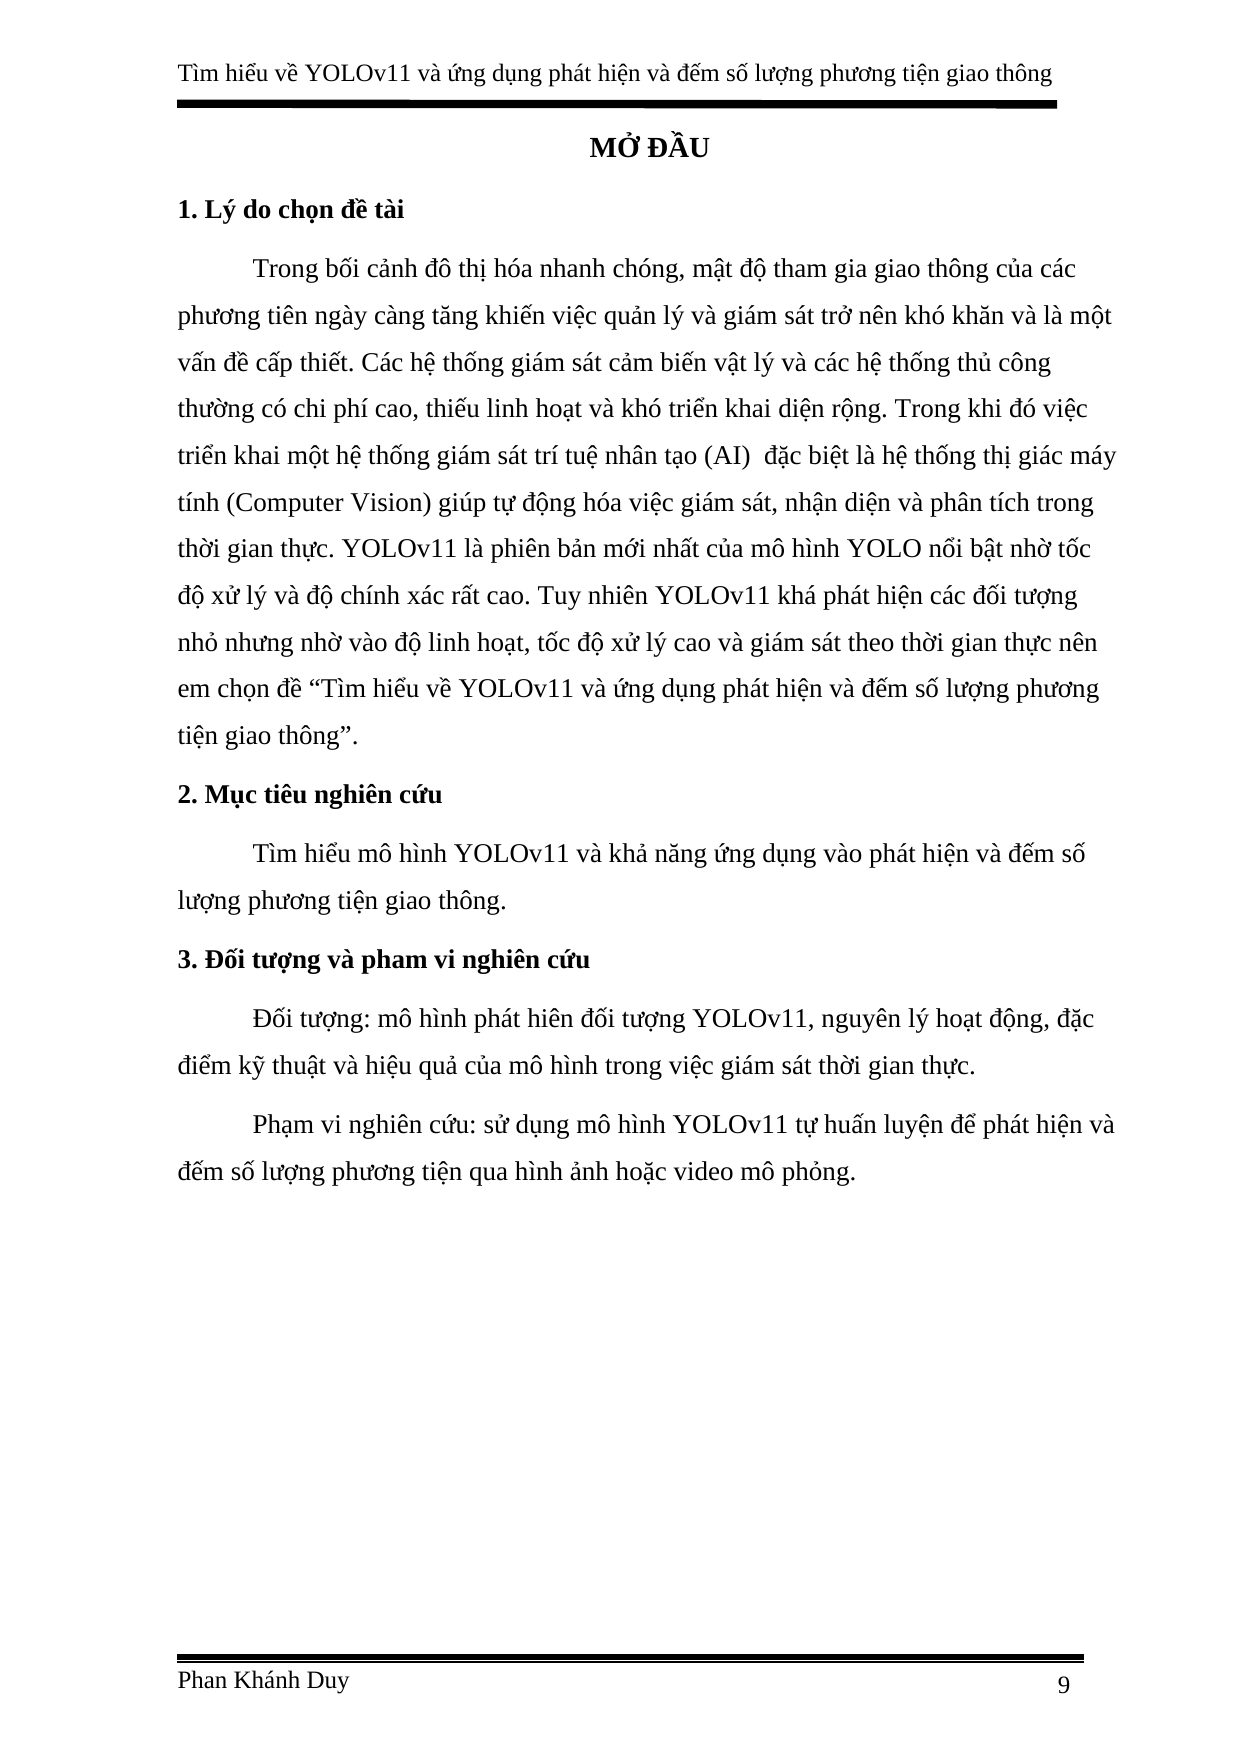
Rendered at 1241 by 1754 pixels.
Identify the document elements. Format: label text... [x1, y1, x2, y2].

subtitle 3. Đối tượng và pham vi nghiên cứu [177, 943, 1122, 974]
text Tìm hiểu mô hình YOLOv11 và khả năng ứng dụng vào phát hiện và đếm số lượng phương tiện giao thông. [177, 838, 1122, 915]
text Đối tượng: mô hình phát hiên đối tượng YOLOv11, nguyên lý hoạt động, đặc điểm kỹ thuật và hiệu quả của mô hình trong việc giám sát thời gian thực. [177, 1003, 1122, 1080]
text Trong bối cảnh đô thị hóa nhanh chóng, mật độ tham gia giao thông của các phương tiên ngày càng tăng khiến việc quản lý và giám sát trở nên khó khăn và là một vấn đề cấp thiết. Các hệ thống giám sát cảm biến vật lý và các hệ thống thủ công thường có chi phí cao, thiếu linh hoạt và khó triển khai diện rộng. Trong khi đó việc triển khai một hệ thống giám sát trí tuệ nhân tạo (AI) đặc biệt là hệ thống thị giác máy tính (Computer Vision) giúp tự động hóa việc giám sát, nhận diện và phân tích trong thời gian thực. YOLOv11 là phiên bản mới nhất của mô hình YOLO nổi bật nhờ tốc độ xử lý và độ chính xác rất cao. Tuy nhiên YOLOv11 khá phát hiện các đối tượng nhỏ nhưng nhờ vào độ linh hoạt, tốc độ xử lý cao và giám sát theo thời gian thực nên em chọn đề “Tìm hiểu về YOLOv11 và ứng dụng phát hiện và đếm số lượng phương tiện giao thông”. [177, 253, 1122, 750]
subtitle 2. Mục tiêu nghiên cứu [177, 778, 1122, 809]
text Phạm vi nghiên cứu: sử dụng mô hình YOLOv11 tự huấn luyện để phát hiện và đếm số lượng phương tiện qua hình ảnh hoặc video mô phỏng. [177, 1108, 1122, 1186]
subtitle 1. Lý do chọn đề tài [177, 193, 1122, 224]
subtitle MỞ ĐẦU [177, 131, 1122, 164]
